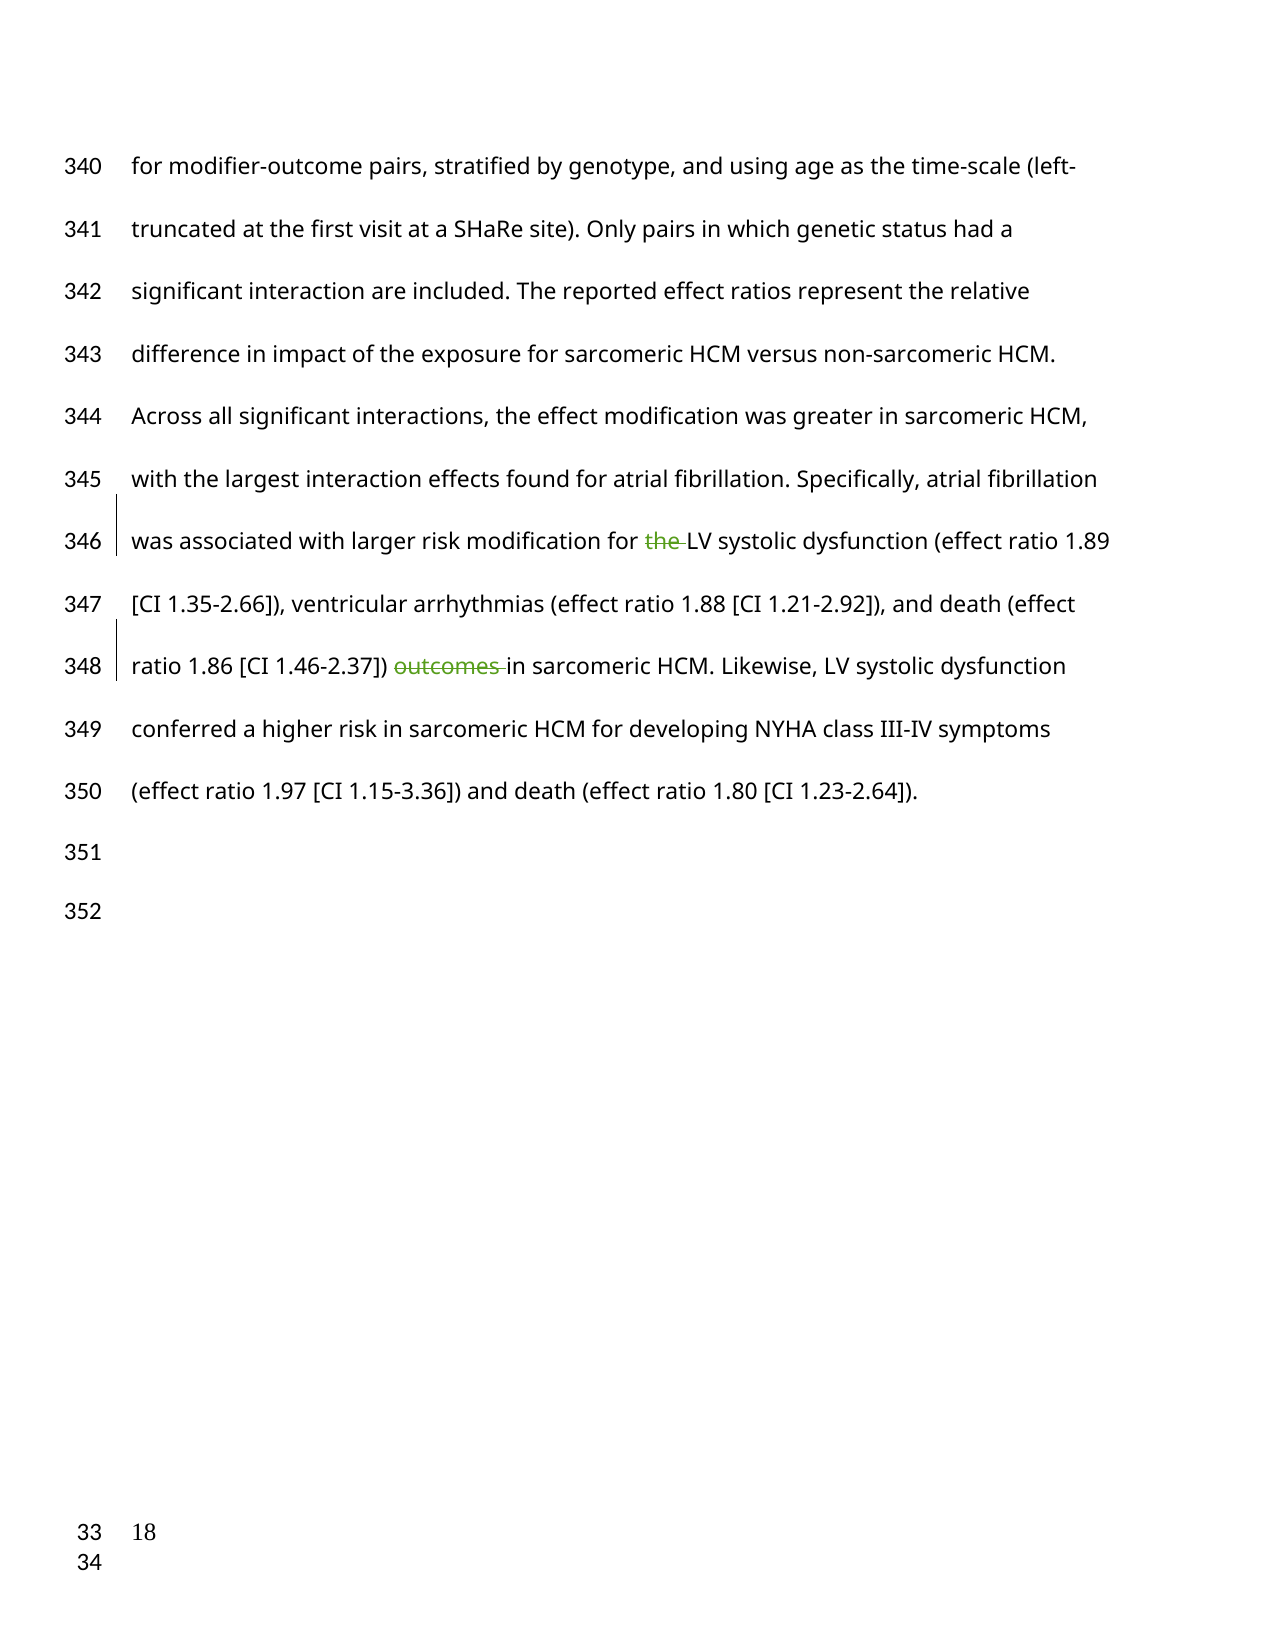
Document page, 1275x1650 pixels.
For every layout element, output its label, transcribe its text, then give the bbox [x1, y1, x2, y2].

text Across all significant interactions, the effect modification was greater in sarcomeric HCM, with the largest interaction effects found for atrial fibrillation. Specifically, atrial fibrillation was associated with larger risk modification for LV systolic dysfunction (effect ratio 1.89 [CI 1.35-2.66]), ventricular arrhythmias (effect ratio 1.88 [CI 1.21-2.92]), and death (effect ratio 1.86 [CI 1.46-2.37]) in sarcomeric HCM. Likewise, LV systolic dysfunction conferred a higher risk in sarcomeric HCM for developing NYHA class III-IV symptoms (effect ratio 1.97 [CI 1.15-3.36]) and death (effect ratio 1.80 [CI 1.23-2.64]). [131, 400, 1125, 806]
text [131, 150, 1125, 369]
